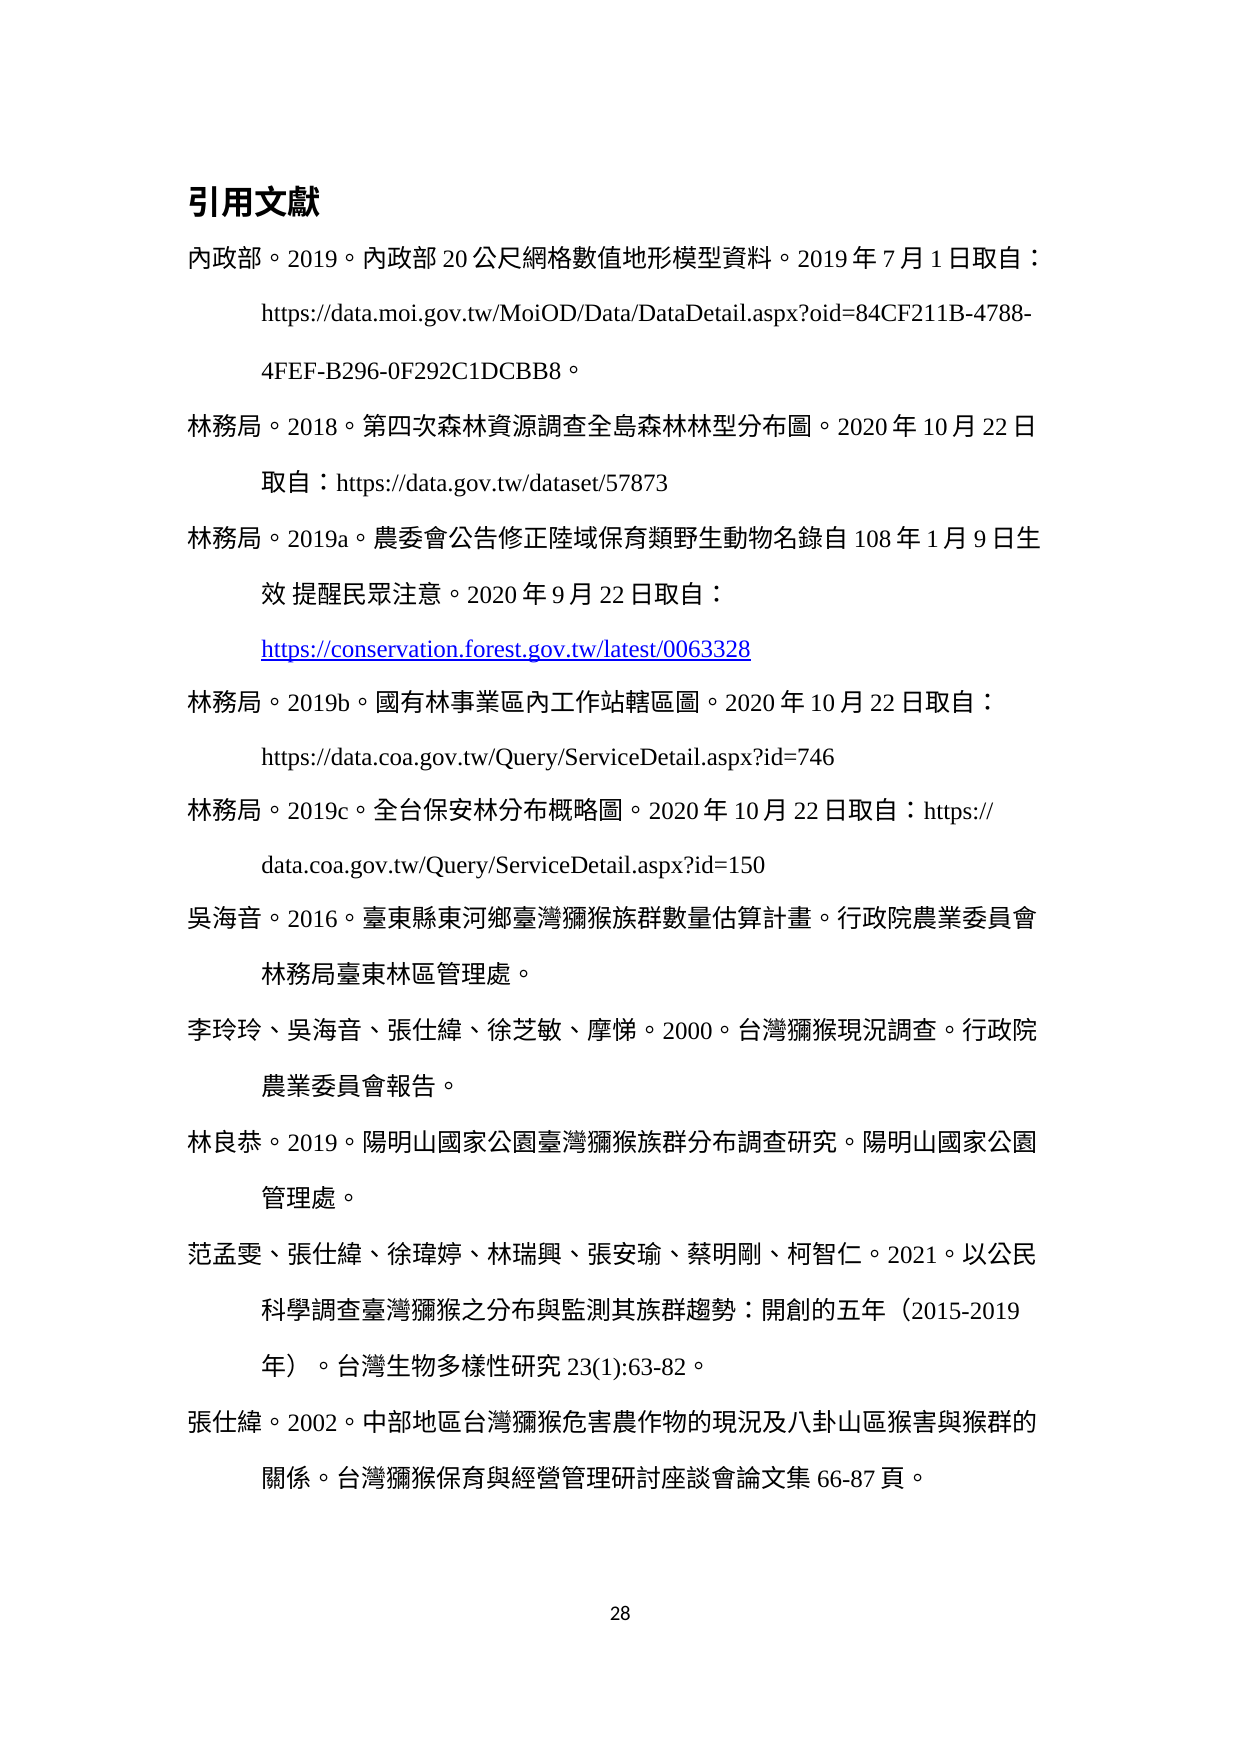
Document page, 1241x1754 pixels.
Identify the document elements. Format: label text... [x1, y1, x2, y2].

text 林務局。2019b。國有林事業區內工作站轄區圖。2020年10月22日取自：https://data.coa.gov.tw/Query/ServiceDetail.aspx?id=746 [187, 682, 1053, 776]
text 林良恭。2019。陽明山國家公園臺灣獼猴族群分布調查研究。陽明山國家公園管理處。 [187, 1122, 1053, 1216]
text 范孟雯、張仕緯、徐瑋婷、林瑞興、張安瑜、蔡明剛、柯智仁。2021。以公民科學調查臺灣獼猴之分布與監測其族群趨勢：開創的五年（2015-2019年）。台灣生物多樣性研究 23(1):63-82。 [187, 1234, 1053, 1384]
text 內政部。2019。內政部20公尺網格數值地形模型資料。2019年7月1日取自：https://data.moi.gov.tw/MoiOD/Data/DataDetail.aspx?oid=84CF211B-4788-4FEF-B296-0F292C1DCBB8。 [187, 237, 1053, 387]
text 林務局。2018。第四次森林資源調查全島森林林型分布圖。2020年10月22日取自：https://data.gov.tw/dataset/57873 [187, 406, 1053, 499]
text 李玲玲、吳海音、張仕緯、徐芝敏、摩悌。2000。台灣獼猴現況調查。行政院農業委員會報告。 [187, 1010, 1053, 1104]
text 張仕緯。2002。中部地區台灣獼猴危害農作物的現況及八卦山區猴害與猴群的關係。台灣獼猴保育與經營管理研討座談會論文集 66-87頁。 [187, 1402, 1053, 1496]
text 林務局。2019a。農委會公告修正陸域保育類野生動物名錄自108年1月9日生效 提醒民眾注意。2020年9月22日取自：https://conservation.forest.gov.tw/latest/0063328 [187, 517, 1053, 667]
text 引用文獻 [187, 162, 1053, 237]
text 林務局。2019c。全台保安林分布概略圖。2020年10月22日取自：https://data.coa.gov.tw/Query/ServiceDetail.aspx?id=150 [187, 790, 1053, 884]
text 吳海音。2016。臺東縣東河鄉臺灣獼猴族群數量估算計畫。行政院農業委員會林務局臺東林區管理處。 [187, 898, 1053, 992]
